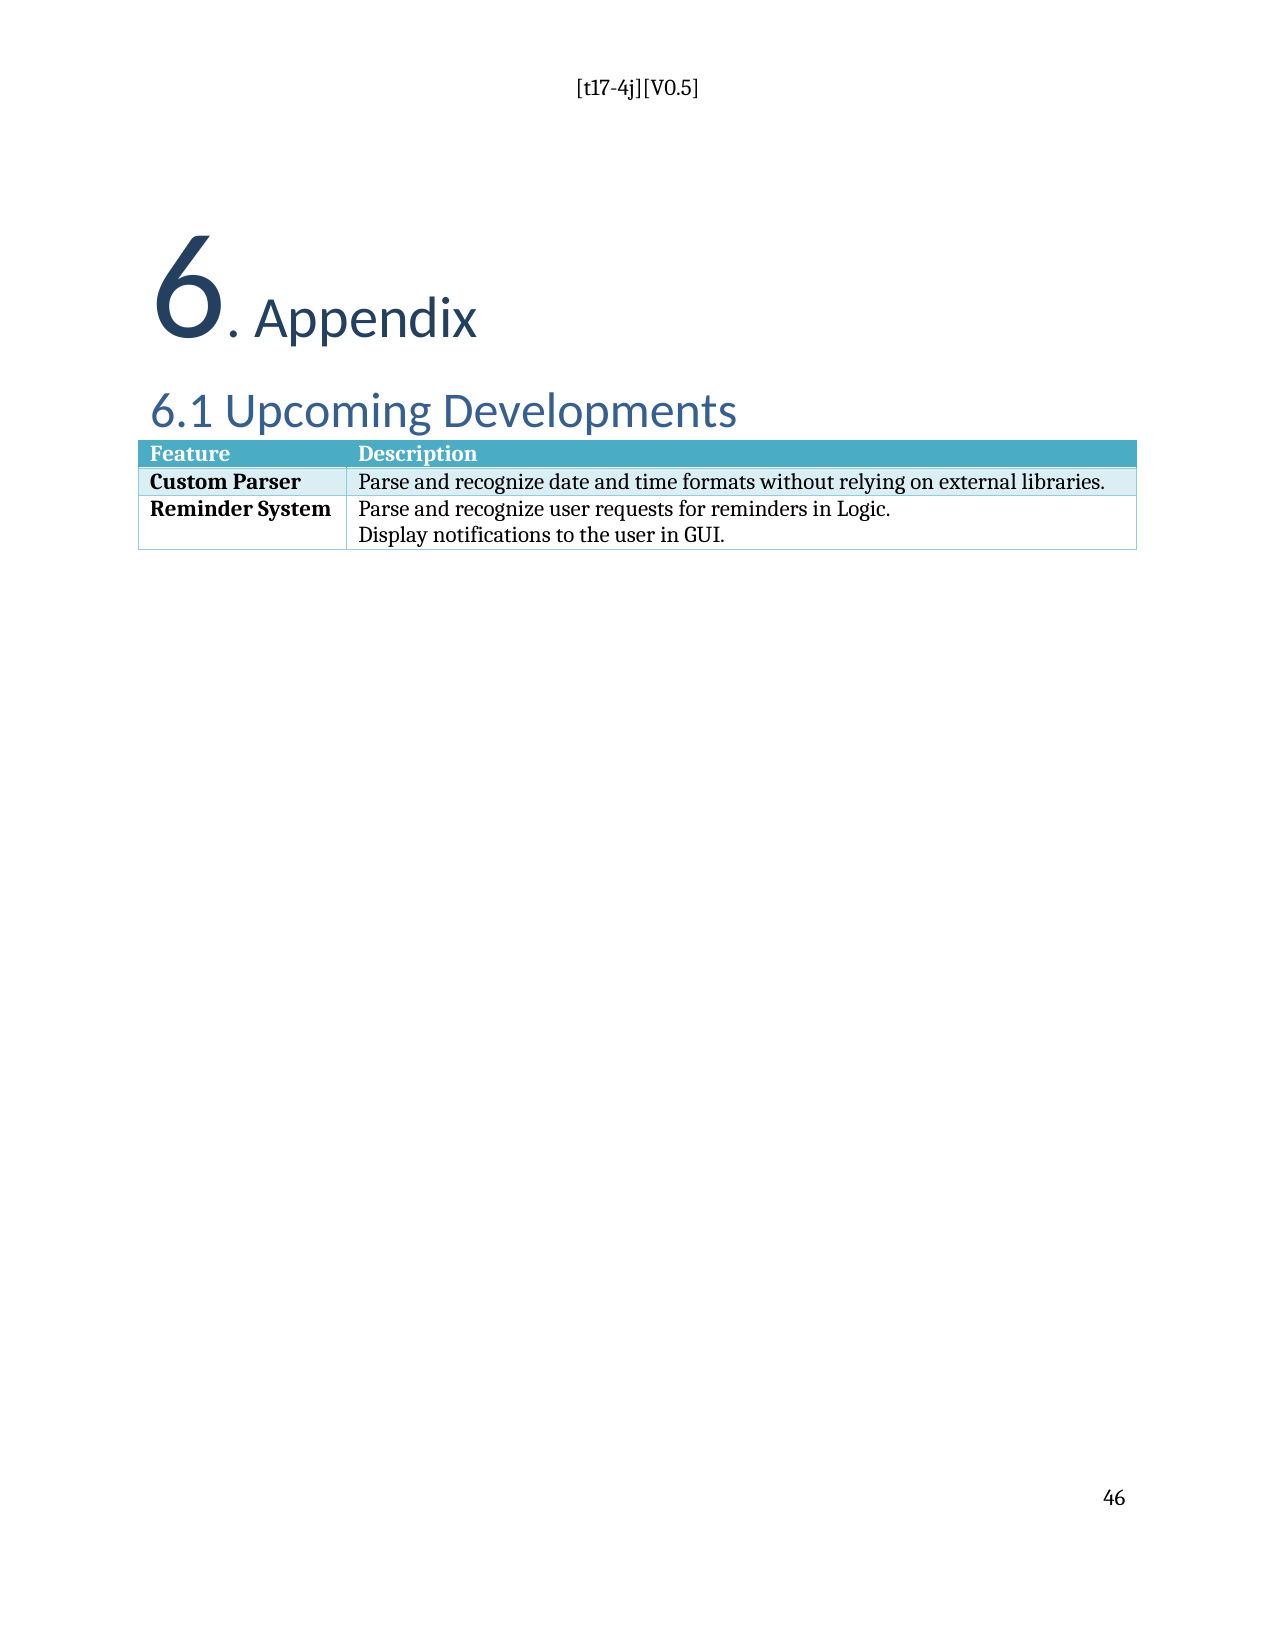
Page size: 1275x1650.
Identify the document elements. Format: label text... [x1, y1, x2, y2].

table_header Feature [139, 441, 346, 467]
table_cell Custom Parser [139, 469, 346, 495]
subtitle 6.1 Upcoming Developments [150, 379, 1125, 440]
table_cell Reminder System [139, 496, 346, 548]
table_cell Parse and recognize date and time formats without relying on external libraries. [347, 469, 1136, 495]
subtitle 6. Appendix [150, 192, 1125, 375]
table_cell Parse and recognize user requests for reminders in Logic. Display notifications to the user in GUI. [347, 496, 1136, 548]
table_header Description [347, 441, 1136, 467]
